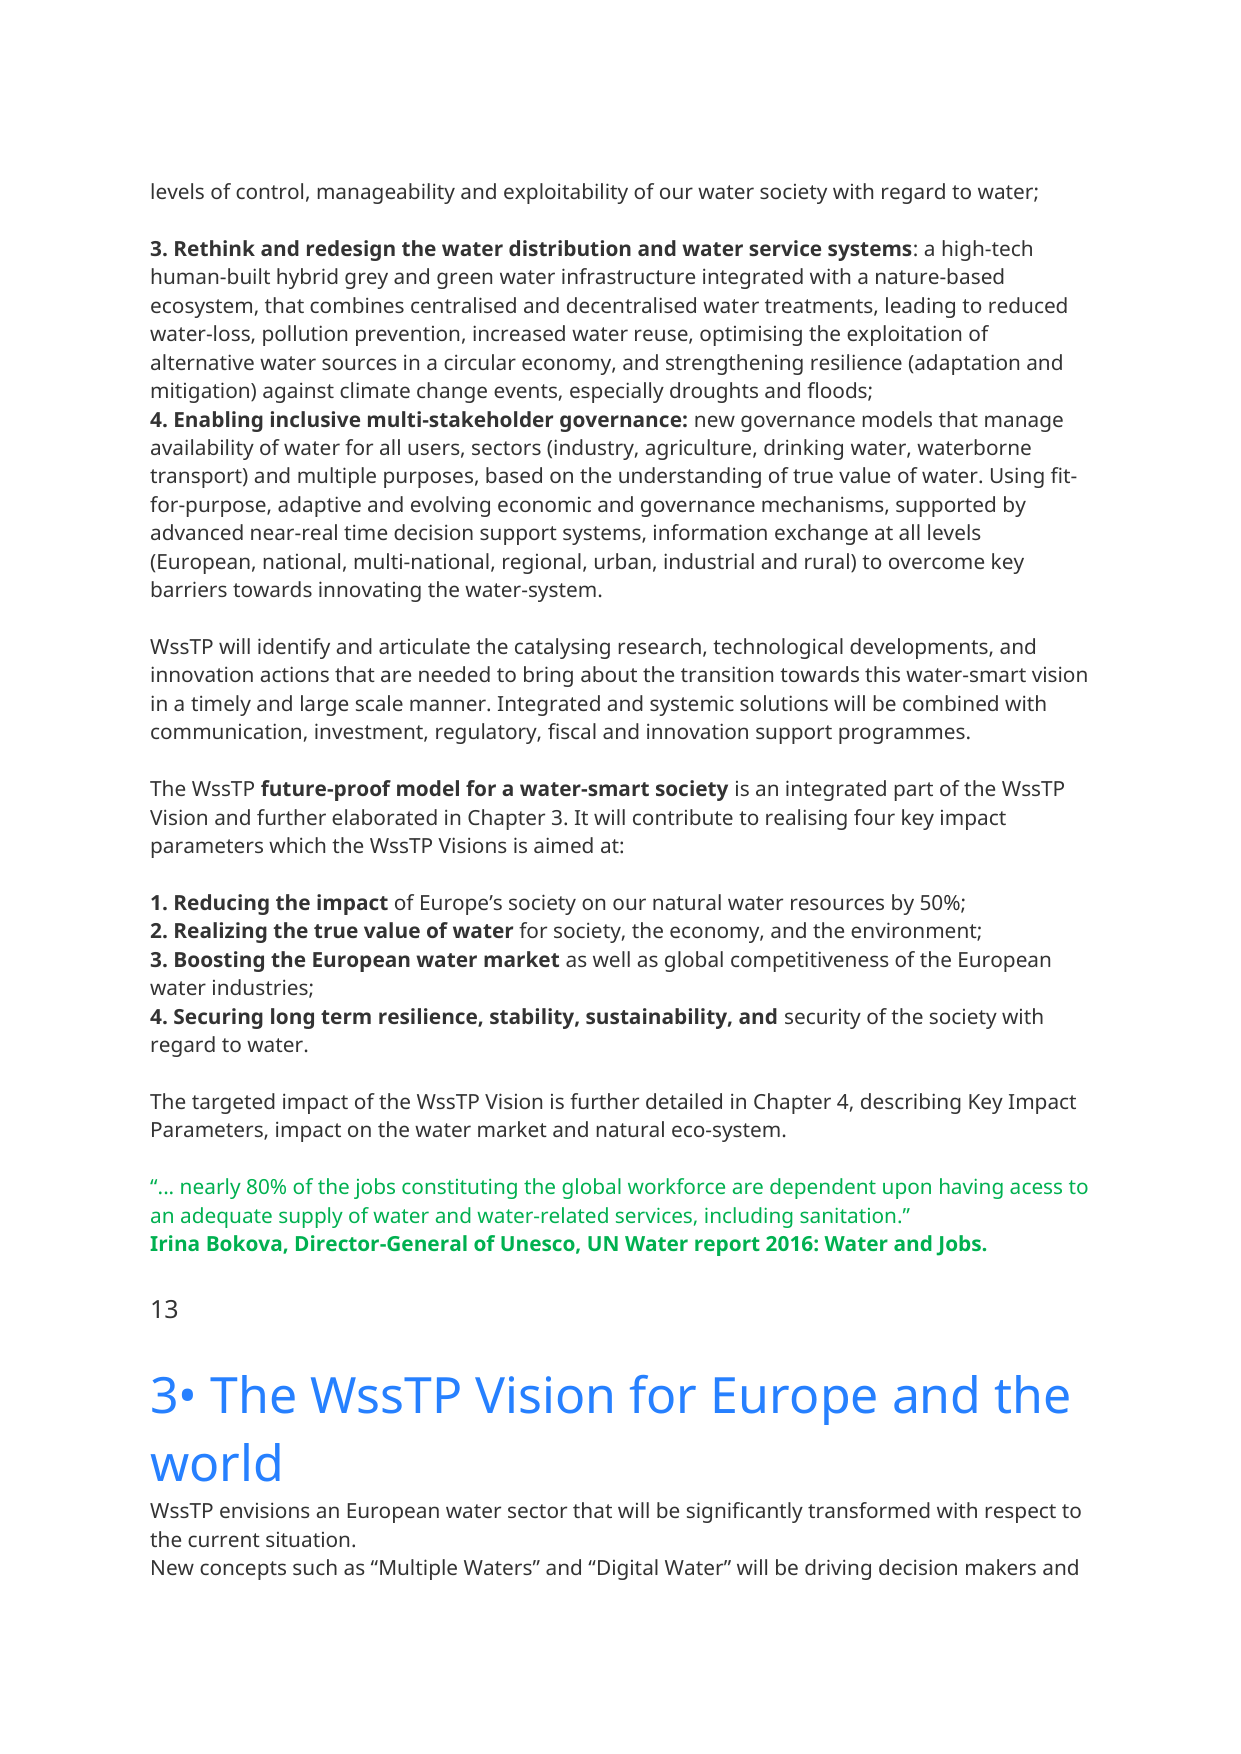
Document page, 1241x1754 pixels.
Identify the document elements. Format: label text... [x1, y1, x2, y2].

text “... nearly 80% of the jobs constituting the global workforce are dependent upon having acess to an adequate supply of water and water-related services, including sanitation.” [150, 1172, 1090, 1229]
text The WssTP future-proof model for a water-smart society is an integrated part of the WssTP Vision and further elaborated in Chapter 3. It will contribute to realising four key impact parameters which the WssTP Visions is aimed at: [150, 774, 1090, 860]
text Irina Bokova, Director-General of Unesco, UN Water report 2016: Water and Jobs. [150, 1229, 1090, 1258]
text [150, 1553, 1090, 1582]
text 4. Securing long term resilience, stability, sustainability, and security of the society with regard to water. [150, 1002, 1090, 1059]
text 4. Enabling inclusive multi-stakeholder governance: new governance models that manage availability of water for all users, sectors (industry, agriculture, drinking water, waterborne transport) and multiple purposes, based on the understanding of true value of water. Using fit-for-purpose, adaptive and evolving economic and governance mechanisms, supported by advanced near-real time decision support systems, information exchange at all levels (European, national, multi-national, regional, urban, industrial and rural) to overcome key barriers towards innovating the water-system. [150, 405, 1090, 604]
text WssTP will identify and articulate the catalysing research, technological developments, and innovation actions that are needed to bring about the transition towards this water-smart vision in a timely and large scale manner. Integrated and systemic solutions will be combined with communication, investment, regulatory, fiscal and innovation support programmes. [150, 632, 1090, 746]
text 13 [150, 1292, 1090, 1326]
text 3• The WssTP Vision for Europe and the world [150, 1360, 1090, 1496]
text 1. Reducing the impact of Europe’s society on our natural water resources by 50%; [150, 888, 1090, 917]
text 2. Realizing the true value of water for society, the economy, and the environment; [150, 917, 1090, 945]
text The targeted impact of the WssTP Vision is further detailed in Chapter 4, describing Key Impact Parameters, impact on the water market and natural eco-system. [150, 1087, 1090, 1144]
text 3. Rethink and redesign the water distribution and water service systems: a high-tech human-built hybrid grey and green water infrastructure integrated with a nature-based ecosystem, that combines centralised and decentralised water treatments, leading to reduced water-loss, pollution prevention, increased water reuse, optimising the exploitation of alternative water sources in a circular economy, and strengthening resilience (adaptation and mitigation) against climate change events, especially droughts and floods; [150, 234, 1090, 405]
text WssTP envisions an European water sector that will be significantly transformed with respect to the current situation. [150, 1496, 1090, 1553]
text 3. Boosting the European water market as well as global competitiveness of the European water industries; [150, 945, 1090, 1002]
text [150, 177, 1090, 206]
